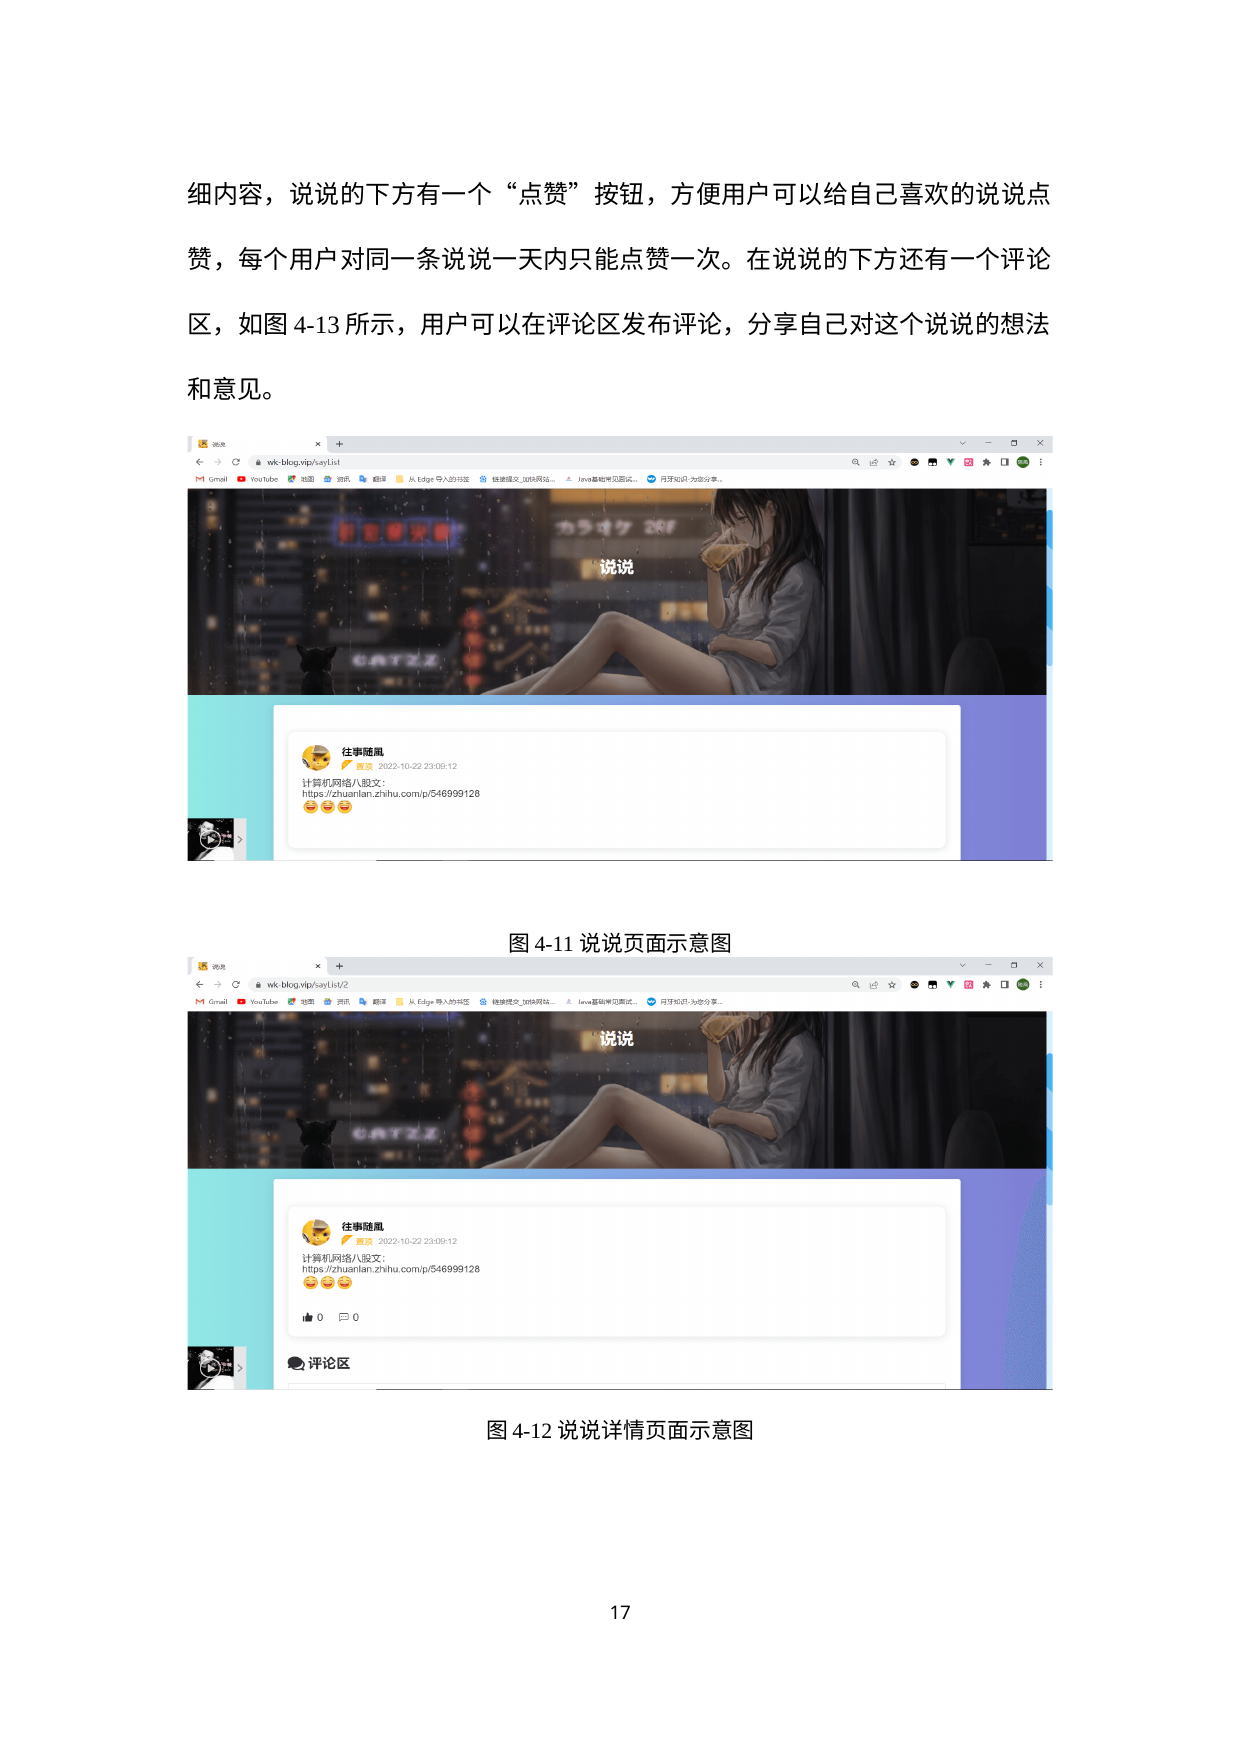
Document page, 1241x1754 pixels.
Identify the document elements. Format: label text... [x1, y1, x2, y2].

picture [187, 957, 1053, 1390]
picture [187, 436, 1053, 861]
text 图4-11 说说页面示意图 [187, 925, 1053, 957]
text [187, 160, 1053, 420]
text 图4-12 说说详情页面示意图 [187, 1413, 1053, 1445]
